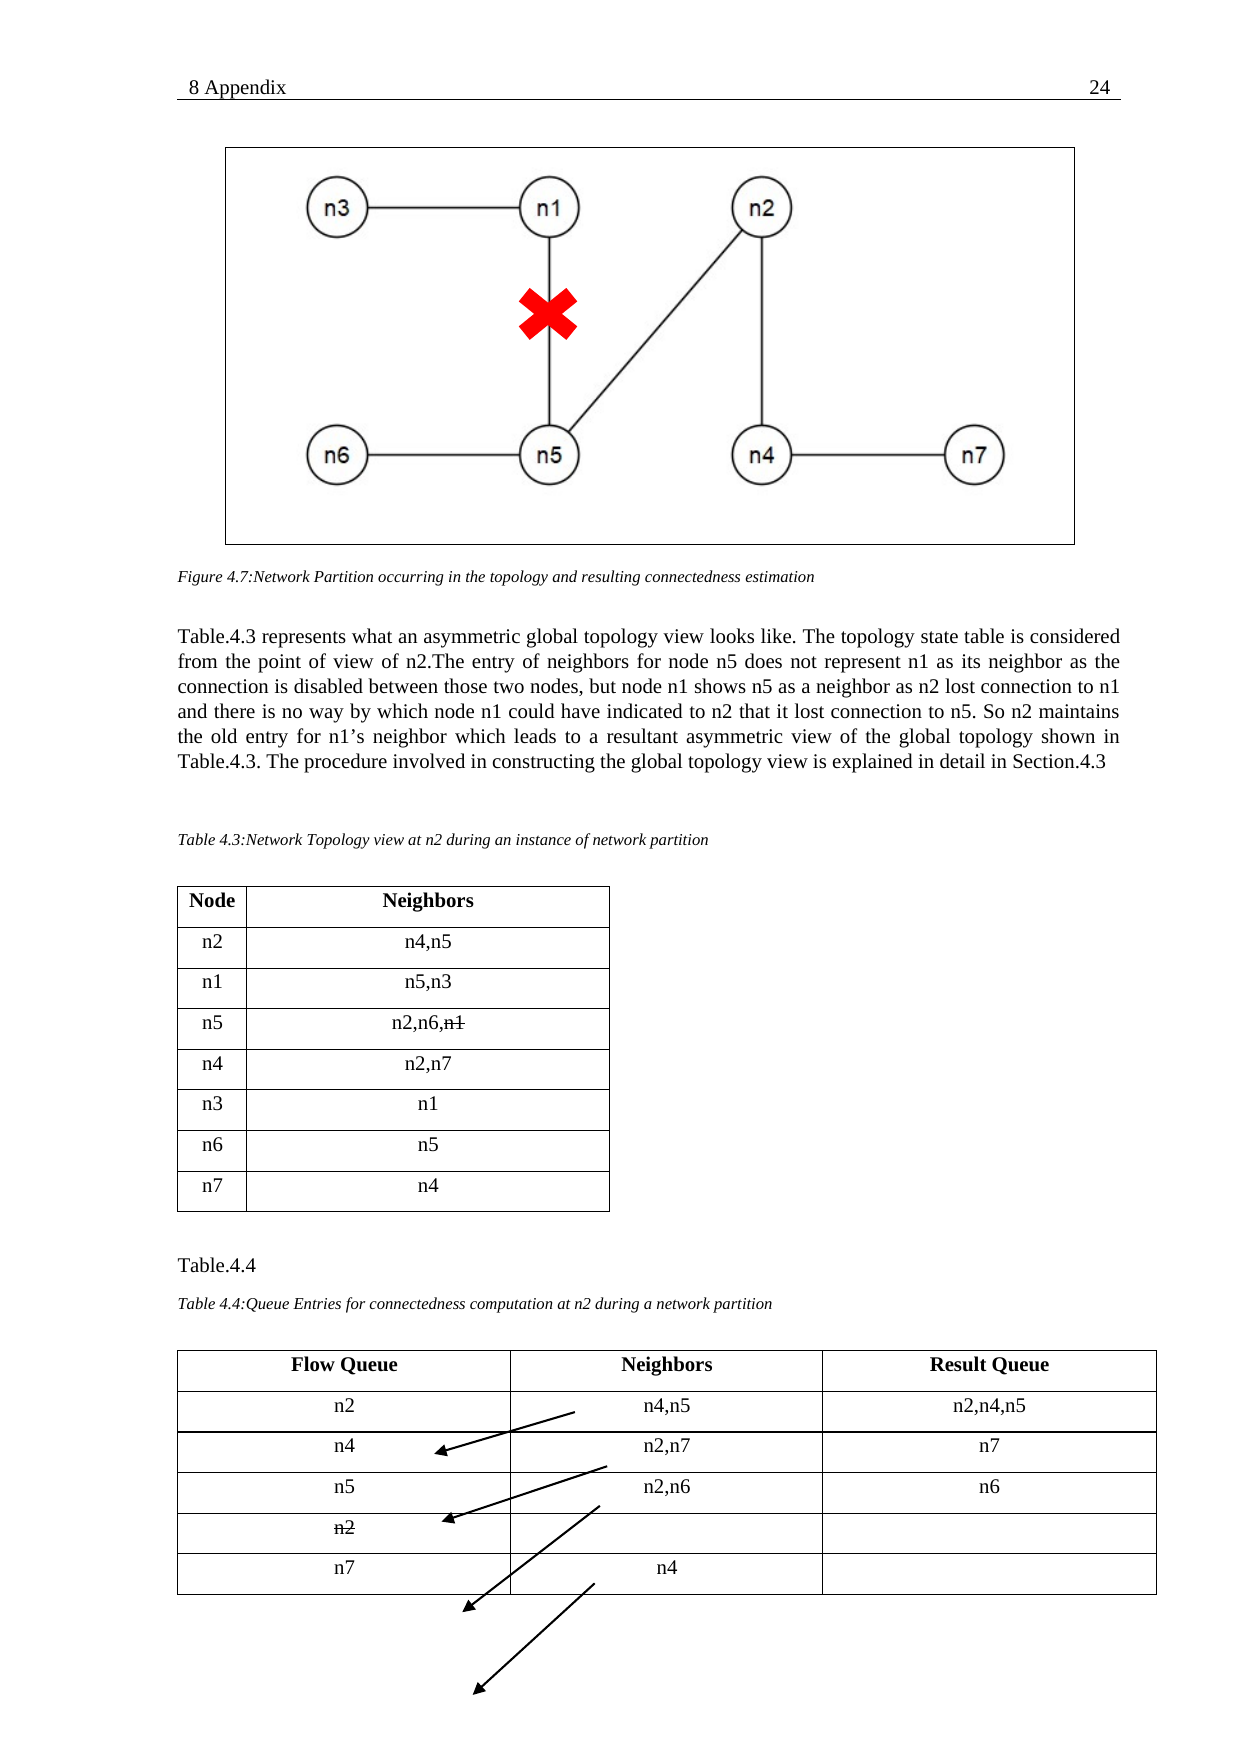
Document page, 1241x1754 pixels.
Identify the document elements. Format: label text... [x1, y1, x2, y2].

table_cell n4,n5 [511, 1392, 822, 1431]
table_cell n4 [511, 1554, 822, 1594]
table_cell n2,n6 [511, 1473, 822, 1513]
table_cell n5,n3 [247, 969, 609, 1008]
table_cell [823, 1514, 1156, 1553]
table_header Flow Queue [178, 1351, 510, 1391]
table_cell n5 [178, 1009, 246, 1049]
table_cell n2,n7 [511, 1433, 822, 1472]
table_cell n1 [178, 969, 246, 1008]
table_header Neighbors [511, 1351, 822, 1391]
text Table 4.3:Network Topology view at n2 during an instance of network partition [177, 829, 1122, 849]
table_header Result Queue [823, 1351, 1156, 1391]
picture [226, 148, 1074, 544]
table_cell n4 [178, 1050, 246, 1089]
table_cell n4,n5 [247, 928, 609, 967]
table_cell n5 [178, 1473, 510, 1513]
table_cell n2,n4,n5 [823, 1392, 1156, 1431]
table_cell [511, 1514, 586, 1553]
table_cell n1 [247, 1090, 609, 1130]
table_cell n4 [178, 1433, 510, 1472]
table_cell n7 [178, 1172, 246, 1211]
table_cell n3 [178, 1090, 246, 1130]
table_cell [823, 1554, 1156, 1594]
table_cell [542, 1514, 822, 1553]
table_cell n2 [178, 1514, 510, 1553]
table_header Neighbors [247, 887, 609, 927]
table_cell n2,n6,n1 [247, 1009, 609, 1049]
table_cell n2 [178, 1392, 510, 1431]
table_cell n4 [247, 1172, 609, 1211]
table_cell n5 [247, 1131, 609, 1171]
table_cell n2 [178, 928, 246, 967]
text Table.4.3 represents what an asymmetric global topology view looks like. The topology state table is considered from the point of view of n2.The entry of neighbors for node n5 does not represent n1 as its neighbor as the connection is disabled between those two nodes, but node n1 shows n5 as a neighbor as n2 lost connection to n1 and there is no way by which node n1 could have indicated to n2 that it lost connection to n5. So n2 maintains the old entry for n1’s neighbor which leads to a resultant asymmetric view of the global topology shown in Table.4.3. The procedure involved in constructing the global topology view is explained in detail in Section.4.3 [177, 623, 1122, 773]
text Figure 4.7:Network Partition occurring in the topology and resulting connectedness estimation [177, 567, 1122, 586]
table_cell n7 [178, 1554, 510, 1594]
table_cell n6 [823, 1473, 1156, 1513]
table_cell n6 [178, 1131, 246, 1171]
text Table.4.4 [177, 1252, 1122, 1277]
table_cell n2,n7 [247, 1050, 609, 1089]
table_header Node [178, 887, 246, 927]
table_cell n7 [823, 1433, 1156, 1472]
text Table 4.4:Queue Entries for connectedness computation at n2 during a network partition [177, 1293, 1122, 1313]
